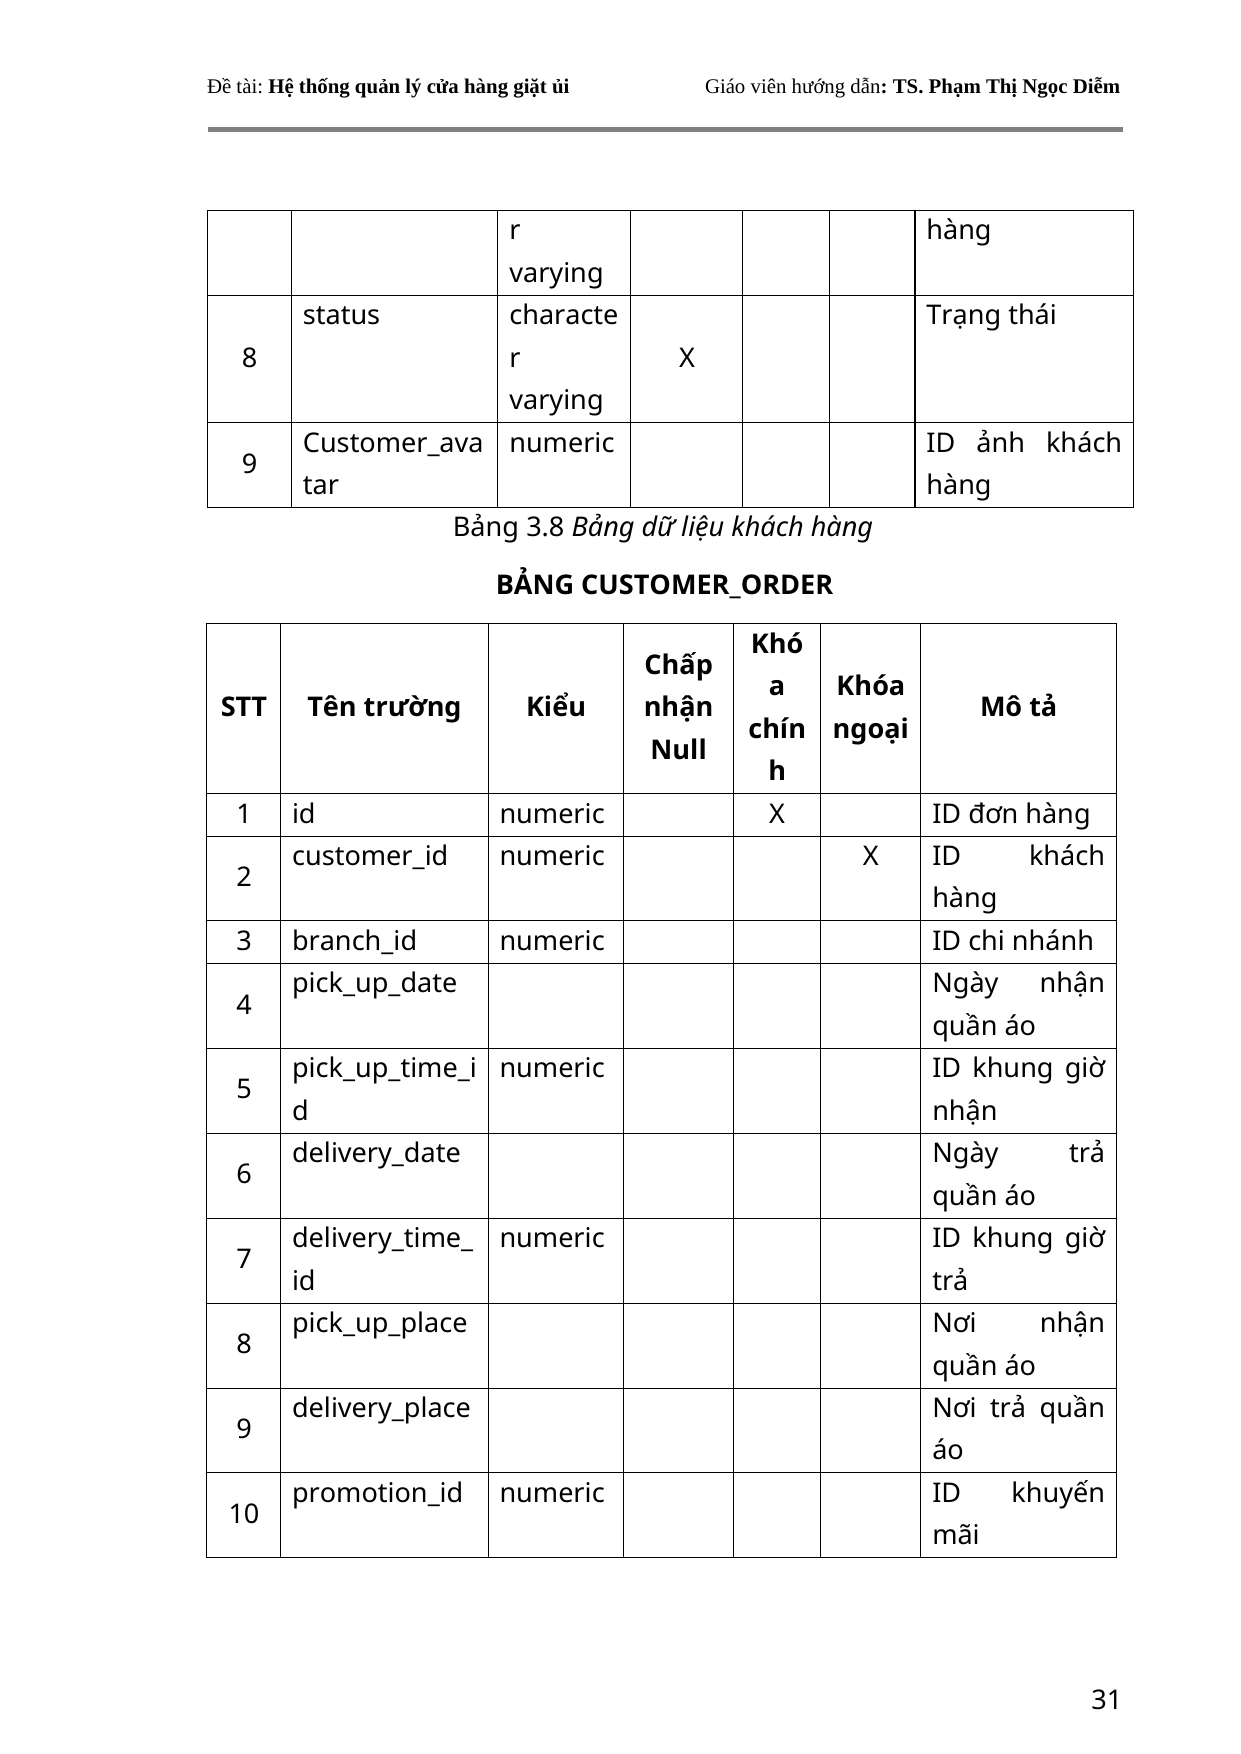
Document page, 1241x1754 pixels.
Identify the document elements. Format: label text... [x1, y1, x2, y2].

table_cell [208, 211, 291, 295]
table_cell [624, 1389, 733, 1472]
table_cell [281, 1049, 488, 1133]
table_cell [498, 423, 630, 507]
table_cell [821, 837, 920, 920]
table_cell [281, 1389, 488, 1472]
table_cell [281, 964, 488, 1048]
table_cell [207, 921, 280, 963]
table_cell [489, 794, 623, 836]
table_cell [631, 296, 742, 422]
table_cell [821, 921, 920, 963]
table_cell [631, 211, 742, 295]
table_cell [734, 1389, 820, 1472]
table_cell [489, 1134, 623, 1218]
table_cell [821, 1219, 920, 1302]
table_cell [624, 1134, 733, 1218]
table_cell [208, 296, 291, 422]
table_cell [916, 296, 1133, 422]
table_cell [624, 1473, 733, 1557]
table_cell [281, 794, 488, 836]
table_cell [489, 1304, 623, 1387]
table_header [489, 624, 623, 793]
table_cell [498, 296, 630, 422]
table_cell [207, 1219, 280, 1302]
table_cell [830, 211, 914, 295]
table_cell [921, 794, 1116, 836]
table_cell [498, 211, 630, 295]
table_cell [921, 1134, 1116, 1218]
table_cell [821, 964, 920, 1048]
table_cell [734, 1049, 820, 1133]
table_cell [207, 1389, 280, 1472]
table_cell [921, 1389, 1116, 1472]
table_cell [821, 794, 920, 836]
table_cell [821, 1389, 920, 1472]
table_header [624, 624, 733, 793]
table_cell [489, 921, 623, 963]
table_cell [921, 837, 1116, 920]
table_cell [830, 296, 914, 422]
table_cell [734, 1134, 820, 1218]
table_header [734, 624, 820, 793]
table_cell [489, 837, 623, 920]
table_cell [292, 211, 497, 295]
table_cell [207, 964, 280, 1048]
table_cell [916, 423, 1133, 507]
table_cell [734, 794, 820, 836]
table_cell [281, 837, 488, 920]
table_cell [281, 1304, 488, 1387]
table_cell [631, 423, 742, 507]
table_cell [292, 296, 497, 422]
table_cell [292, 423, 497, 507]
table_cell [624, 1304, 733, 1387]
table_cell [734, 837, 820, 920]
table_cell [734, 964, 820, 1048]
table_cell [734, 921, 820, 963]
table_cell [624, 837, 733, 920]
table_cell [921, 964, 1116, 1048]
table_cell [207, 1049, 280, 1133]
table_cell [624, 794, 733, 836]
table_cell [207, 837, 280, 920]
table_header [281, 624, 488, 793]
table_cell [489, 964, 623, 1048]
table_cell [916, 211, 1133, 295]
table_cell [489, 1473, 623, 1557]
table_cell [624, 964, 733, 1048]
table_cell [821, 1049, 920, 1133]
table_cell [821, 1304, 920, 1387]
table_cell [734, 1304, 820, 1387]
table_cell [734, 1473, 820, 1557]
table_cell [743, 423, 829, 507]
table_cell [921, 1049, 1116, 1133]
table_cell [743, 296, 829, 422]
text 3 [207, 508, 1122, 545]
table_cell [207, 1473, 280, 1557]
table_cell [208, 423, 291, 507]
table_cell [489, 1219, 623, 1302]
table_cell [821, 1134, 920, 1218]
table_cell [830, 423, 914, 507]
table_cell [921, 1219, 1116, 1302]
table_cell [921, 1304, 1116, 1387]
table_cell [489, 1389, 623, 1472]
table_header [921, 624, 1116, 793]
table_cell [281, 1473, 488, 1557]
table_cell [743, 211, 829, 295]
table_header [207, 624, 280, 793]
table_cell [207, 1304, 280, 1387]
table_cell [821, 1473, 920, 1557]
table_cell [624, 921, 733, 963]
table_cell [624, 1219, 733, 1302]
table_cell [207, 1134, 280, 1218]
table_cell [921, 1473, 1116, 1557]
table_cell [207, 794, 280, 836]
table_cell [281, 921, 488, 963]
table_cell [281, 1134, 488, 1218]
table_header [821, 624, 920, 793]
table_cell [921, 921, 1116, 963]
table_cell [734, 1219, 820, 1302]
table_cell [281, 1219, 488, 1302]
table_cell [489, 1049, 623, 1133]
table_cell [624, 1049, 733, 1133]
